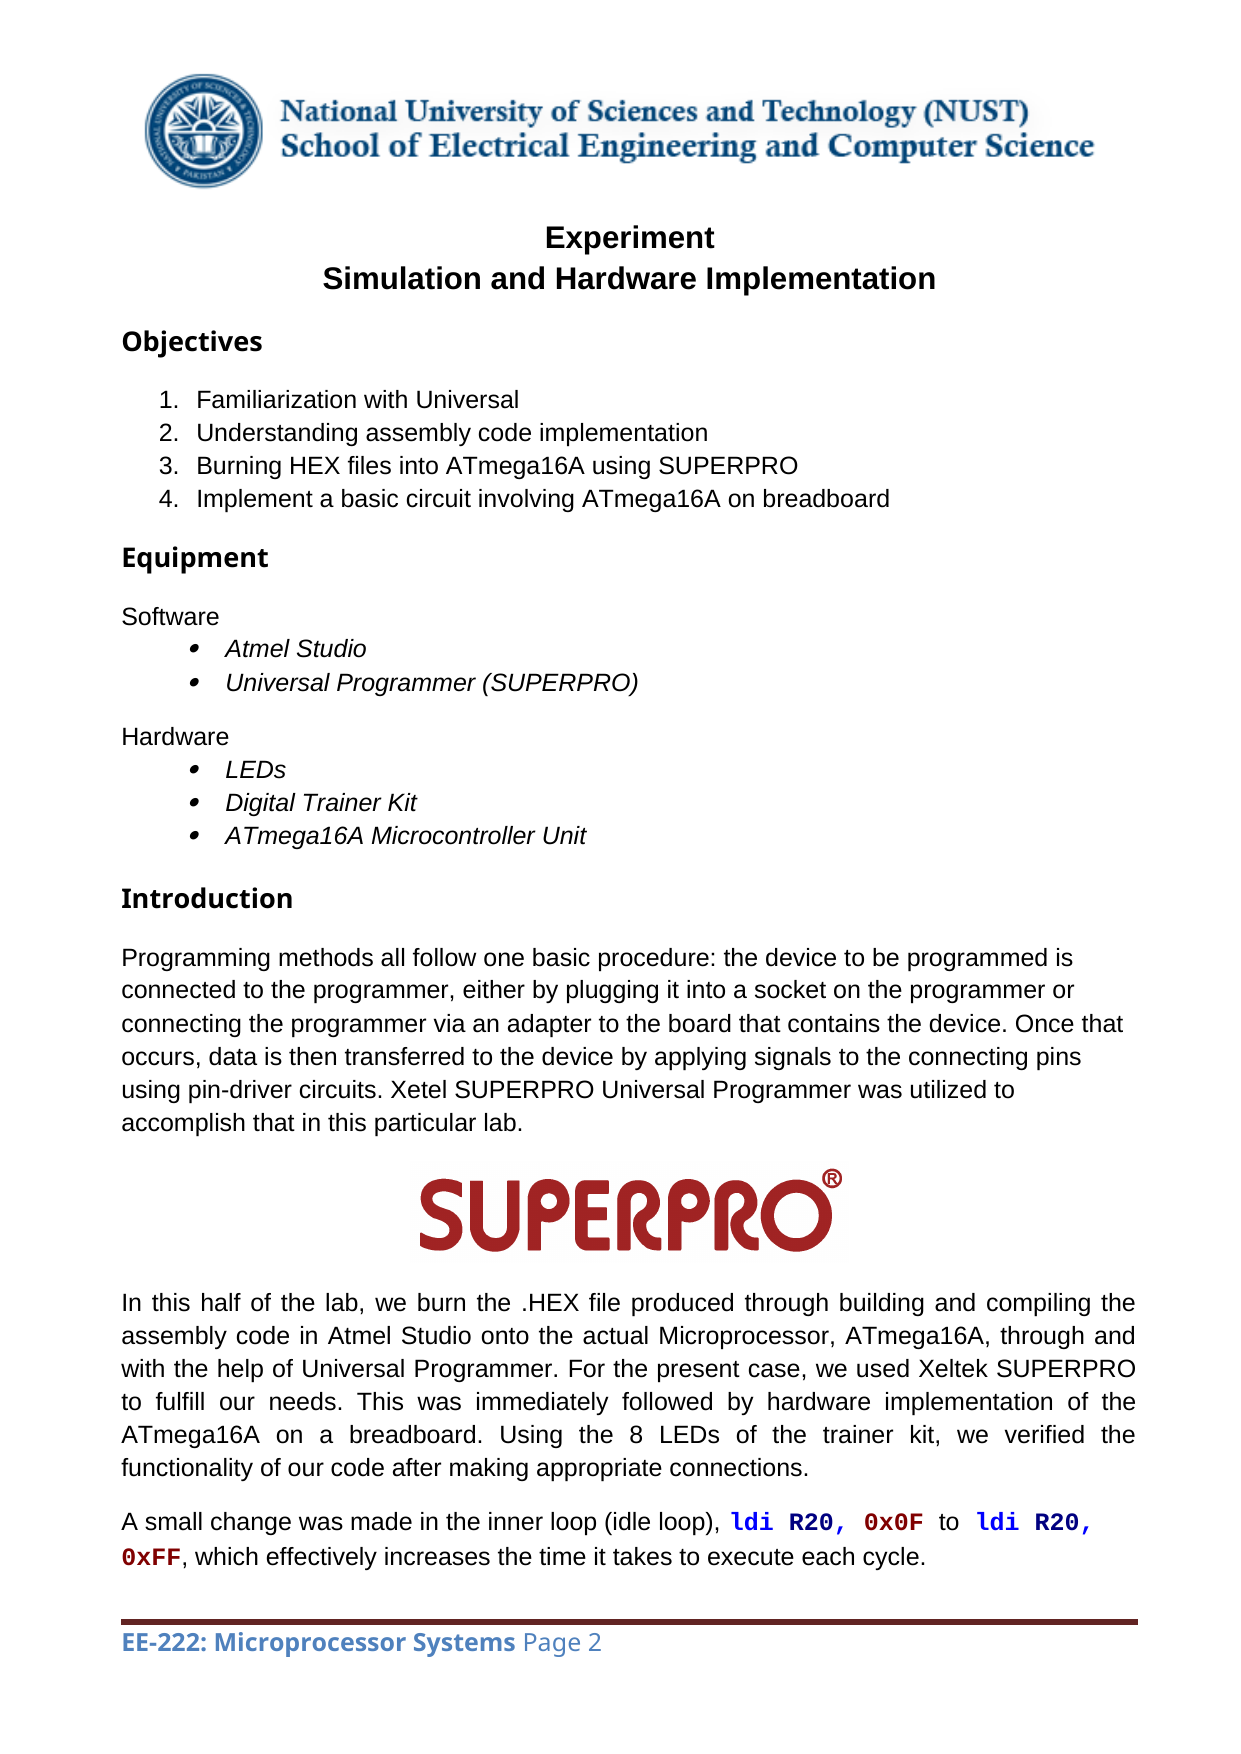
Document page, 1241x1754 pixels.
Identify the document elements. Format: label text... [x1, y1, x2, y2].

text A small change was made in the inner loop (idle loop), ldi R20, 0x0F to ldi R20, 0xFF, which effectively increases the time it takes to execute each cycle. [121, 1507, 1138, 1573]
picture [409, 1161, 850, 1263]
list Implement a basic circuit involving ATmega16A on breadboard [158, 484, 1138, 513]
subtitle Equipment [121, 538, 1138, 575]
subtitle Introduction [121, 879, 1138, 916]
text In this half of the lab, we burn the .HEX file produced through building and compiling the assembly code in Atmel Studio onto the actual Microprocessor, ATmega16A, through and with the help of Universal Programmer. For the present case, we used Xeltek SUPERPRO to fulfill our needs. This was immediately followed by hardware implementation of the ATmega16A on a breadboard. Using the 8 LEDs of the trainer kit, we verified the functionality of our code after making appropriate connections. [121, 1288, 1138, 1482]
picture [132, 68, 1108, 199]
subtitle Experiment [121, 219, 1138, 255]
subtitle Objectives [121, 322, 1138, 359]
list LEDs [188, 754, 1138, 783]
text Hardware [121, 722, 1138, 750]
list ATmega16A Microcontroller Unit [188, 821, 1138, 850]
list Digital Trainer Kit [188, 788, 1138, 817]
list Universal Programmer (SUPERPRO) [188, 668, 1138, 696]
list Understanding assembly code implementation [158, 418, 1138, 447]
text Programming methods all follow one basic procedure: the device to be programmed is connected to the programmer, either by plugging it into a socket on the programmer or connecting the programmer via an adapter to the board that contains the device. Once that occurs, data is then transferred to the device by applying signals to the connecting pins using pin-driver circuits. Xetel SUPERPRO Universal Programmer was utilized to accomplish that in this particular lab. [121, 942, 1138, 1136]
list Burning HEX files into ATmega16A using SUPERPRO [158, 451, 1138, 480]
list Atmel Studio [188, 634, 1138, 663]
subtitle Simulation and Hardware Implementation [121, 260, 1138, 296]
list Familiarization with Universal [158, 385, 1138, 414]
text Software [121, 601, 1138, 630]
